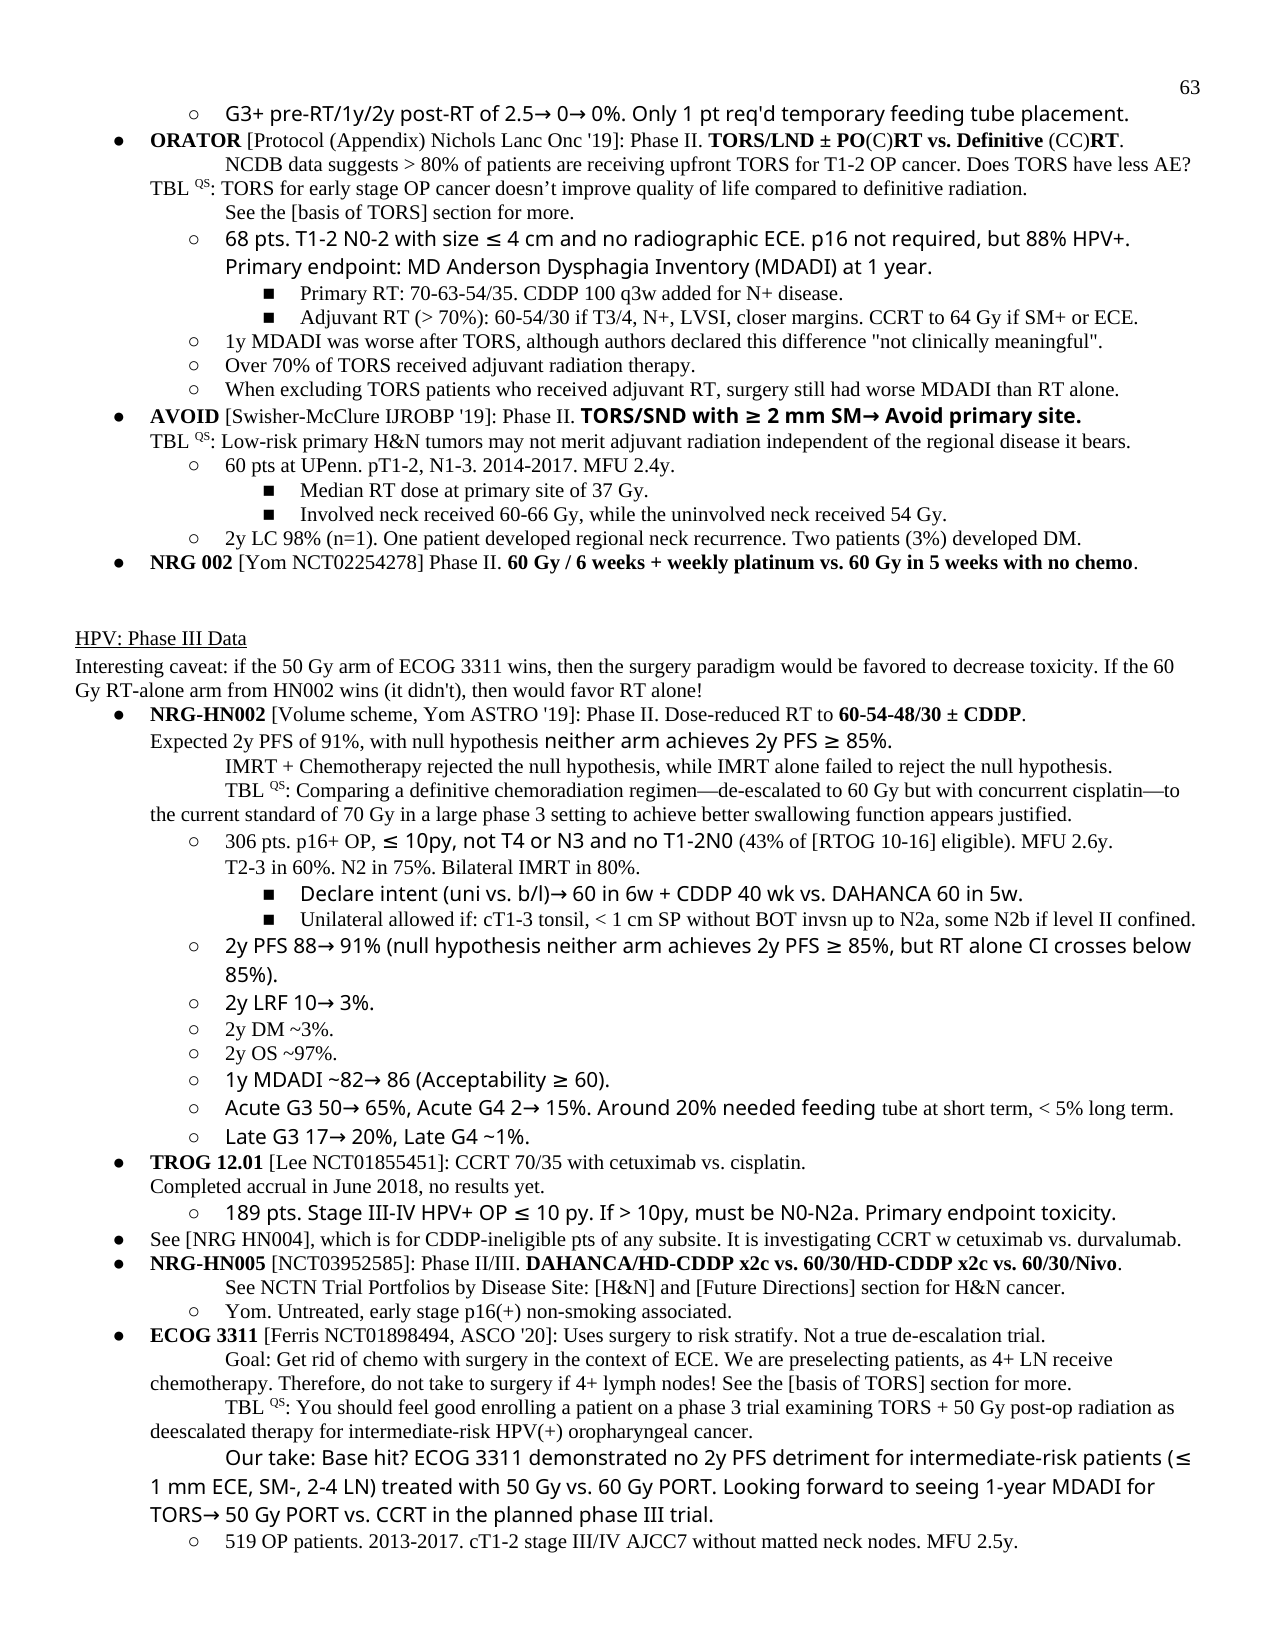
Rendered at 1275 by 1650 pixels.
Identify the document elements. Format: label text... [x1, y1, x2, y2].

list Late G3 17→ 20%, Late G4 ~1%. [187, 1122, 1200, 1150]
list 2y PFS 88→ 91% (null hypothesis neither arm achieves 2y PFS ≥ 85%, but RT alone CI crosses below 85%). [187, 931, 1200, 988]
list 2y LRF 10→ 3%. [187, 988, 1200, 1017]
list NRG-HN005 [NCT03952585]: Phase II/III. DAHANCA/HD-CDDP x2c vs. 60/30/HD-CDDP x2c vs. 60/30/Nivo. [112, 1251, 1200, 1275]
text IMRT + Chemotherapy rejected the null hypothesis, while IMRT alone failed to reject the null hypothesis. [150, 754, 1200, 778]
list 60 pts at UPenn. pT1-2, N1-3. 2014-2017. MFU 2.4y. [187, 453, 1200, 477]
list ECOG 3311 [Ferris NCT01898494, ASCO '20]: Uses surgery to risk stratify. Not a true de-escalation trial. [112, 1323, 1200, 1347]
list 68 pts. T1-2 N0-2 with size ≤ 4 cm and no radiographic ECE. p16 not required, but 88% HPV+. Primary endpoint: MD Anderson Dysphagia Inventory (MDADI) at 1 year. [187, 224, 1200, 281]
list Involved neck received 60-66 Gy, while the uninvolved neck received 54 Gy. [262, 502, 1200, 526]
list ORATOR [Protocol (Appendix) Nichols Lanc Onc '19]: Phase II. TORS/LND ± PO(C)RT vs. Definitive (CC)RT. [112, 127, 1200, 152]
list See [NRG HN004], which is for CDDP-ineligible pts of any subsite. It is investigating CCRT w cetuximab vs. durvalumab. [112, 1227, 1200, 1251]
list Acute G3 50→ 65%, Acute G4 2→ 15%. Around 20% needed feeding tube at short term, < 5% long term. [187, 1093, 1200, 1122]
text See NCTN Trial Portfolios by Disease Site: [H&N] and [Future Directions] section for H&N cancer. [150, 1275, 1200, 1299]
list TROG 12.01 [Lee NCT01855451]: CCRT 70/35 with cetuximab vs. cisplatin. Completed accrual in June 2018, no results yet. [112, 1150, 1200, 1198]
list Median RT dose at primary site of 37 Gy. [262, 477, 1200, 502]
list Unilateral allowed if: cT1-3 tonsil, < 1 cm SP without BOT invsn up to N2a, some N2b if level II confined. [262, 907, 1200, 931]
list When excluding TORS patients who received adjuvant RT, surgery still had worse MDADI than RT alone. [187, 377, 1200, 401]
list 2y LC 98% (n=1). One patient developed regional neck recurrence. Two patients (3%) developed DM. [187, 526, 1200, 550]
list Primary RT: 70-63-54/35. CDDP 100 q3w added for N+ disease. [262, 281, 1200, 305]
text TBL QS: Comparing a definitive chemoradiation regimen—de-escalated to 60 Gy but with concurrent cisplatin—to the current standard of 70 Gy in a large phase 3 setting to achieve better swallowing function appears justified. [150, 778, 1200, 826]
list Over 70% of TORS received adjuvant radiation therapy. [187, 353, 1200, 377]
list NRG-HN002 [Volume scheme, Yom ASTRO '19]: Phase II. Dose-reduced RT to 60-54-48/30 ± CDDP. Expected 2y PFS of 91%, with null hypothesis neither arm achieves 2y PFS ≥ 85%. [112, 702, 1200, 754]
list Declare intent (uni vs. b/l)→ 60 in 6w + CDDP 40 wk vs. DAHANCA 60 in 5w. [262, 879, 1200, 907]
list Adjuvant RT (> 70%): 60-54/30 if T3/4, N+, LVSI, closer margins. CCRT to 64 Gy if SM+ or ECE. [262, 305, 1200, 329]
list 306 pts. p16+ OP, ≤ 10py, not T4 or N3 and no T1-2N0 (43% of [RTOG 10-16] eligible). MFU 2.6y. T2-3 in 60%. N2 in 75%. Bilateral IMRT in 80%. [187, 826, 1200, 879]
text Our take: Base hit? ECOG 3311 demonstrated no 2y PFS detriment for intermediate-risk patients (≤ 1 mm ECE, SM-, 2-4 LN) treated with 50 Gy vs. 60 Gy PORT. Looking forward to seeing 1-year MDADI for TORS→ 50 Gy PORT vs. CCRT in the planned phase III trial. [150, 1443, 1200, 1529]
text NCDB data suggests > 80% of patients are receiving upfront TORS for T1-2 OP cancer. Does TORS have less AE? TBL QS: TORS for early stage OP cancer doesn’t improve quality of life compared to definitive radiation. [150, 152, 1200, 200]
text Interesting caveat: if the 50 Gy arm of ECOG 3311 wins, then the surgery paradigm would be favored to decrease toxicity. If the 60 Gy RT-alone arm from HN002 wins (it didn't), then would favor RT alone! [75, 654, 1200, 702]
list G3+ pre-RT/1y/2y post-RT of 2.5→ 0→ 0%. Only 1 pt req'd temporary feeding tube placement. [187, 99, 1200, 127]
list NRG 002 [Yom NCT02254278] Phase II. 60 Gy / 6 weeks + weekly platinum vs. 60 Gy in 5 weeks with no chemo. [112, 550, 1200, 574]
list Yom. Untreated, early stage p16(+) non-smoking associated. [187, 1299, 1200, 1323]
list AVOID [Swisher-McClure IJROBP '19]: Phase II. TORS/SND with ≥ 2 mm SM→ Avoid primary site. TBL QS: Low-risk primary H&N tumors may not merit adjuvant radiation independent of the regional disease it bears. [112, 401, 1200, 453]
subtitle HPV: Phase III Data [75, 626, 1200, 650]
list 1y MDADI ~82→ 86 (Acceptability ≥ 60). [187, 1065, 1200, 1093]
list 189 pts. Stage III-IV HPV+ OP ≤ 10 py. If > 10py, must be N0-N2a. Primary endpoint toxicity. [187, 1198, 1200, 1227]
text See the [basis of TORS] section for more. [150, 200, 1200, 224]
list 519 OP patients. 2013-2017. cT1-2 stage III/IV AJCC7 without matted neck nodes. MFU 2.5y. [187, 1529, 1200, 1553]
list 2y DM ~3%. [187, 1017, 1200, 1041]
list 2y OS ~97%. [187, 1041, 1200, 1065]
text Goal: Get rid of chemo with surgery in the context of ECE. We are preselecting patients, as 4+ LN receive chemotherapy. Therefore, do not take to surgery if 4+ lymph nodes! See the [basis of TORS] section for more. [150, 1347, 1200, 1395]
list 1y MDADI was worse after TORS, although authors declared this difference "not clinically meaningful". [187, 329, 1200, 353]
text TBL QS: You should feel good enrolling a patient on a phase 3 trial examining TORS + 50 Gy post-op radiation as deescalated therapy for intermediate-risk HPV(+) oropharyngeal cancer. [150, 1395, 1200, 1443]
